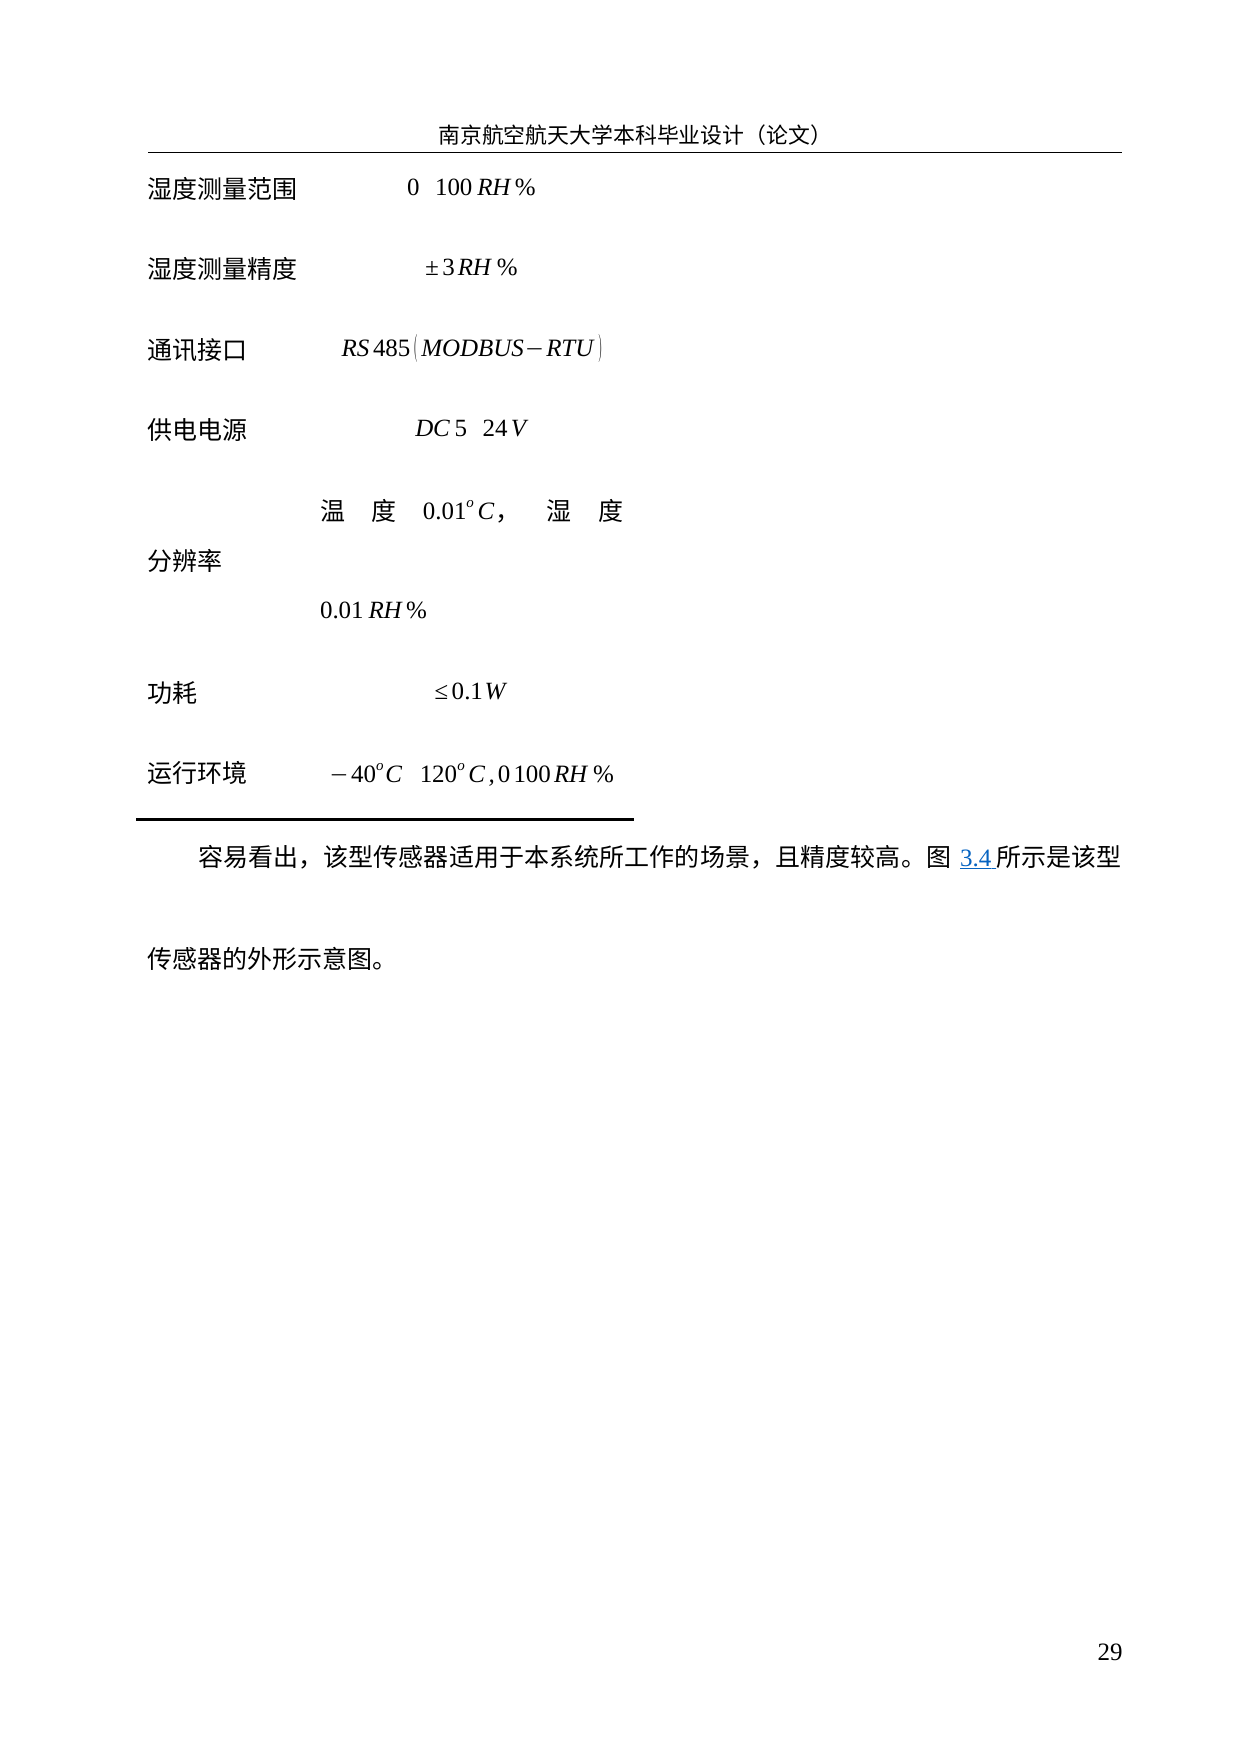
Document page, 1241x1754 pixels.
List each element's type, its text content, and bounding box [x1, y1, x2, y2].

table_cell 功耗 [136, 658, 309, 738]
table_cell [309, 658, 634, 738]
table_cell 供电电源 [136, 395, 309, 475]
text 容易看出，该型传感器适用于本系统所工作的场景，且精度较高。图 3.4所示是该型传感器的外形示意图。 [148, 821, 1122, 991]
table_cell 湿度测量精度 [136, 234, 309, 314]
table_cell 分辨率 [136, 475, 309, 657]
table_cell 温度，湿度 [309, 475, 634, 657]
table_cell [309, 738, 634, 818]
table_cell 通讯接口 [136, 314, 309, 395]
table_cell [309, 234, 634, 314]
table_cell [309, 395, 634, 475]
table_cell 湿度测量范围 [136, 154, 309, 234]
table_cell [309, 154, 634, 234]
table_cell [309, 314, 634, 395]
table_cell 运行环境 [136, 738, 309, 818]
